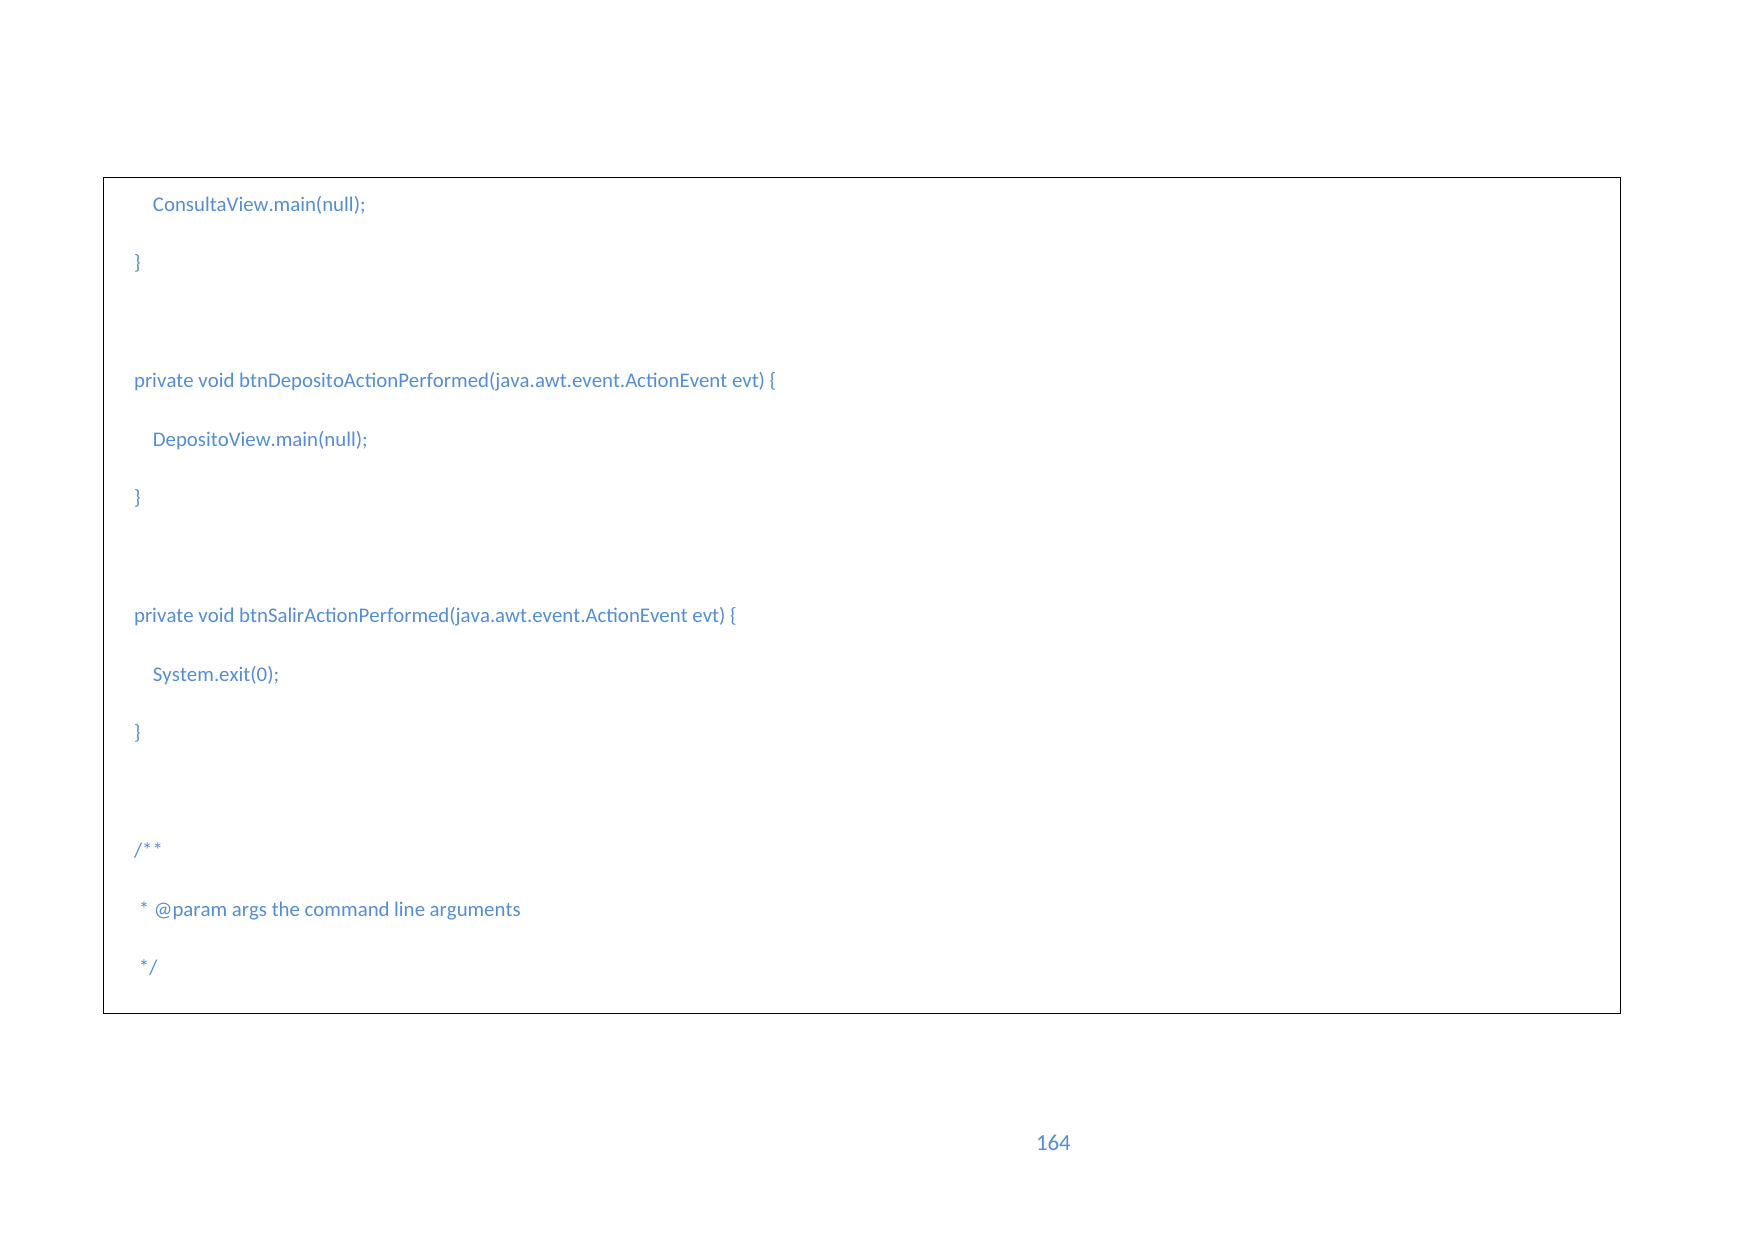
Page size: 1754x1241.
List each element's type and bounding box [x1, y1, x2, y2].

table_header [104, 178, 1620, 1013]
